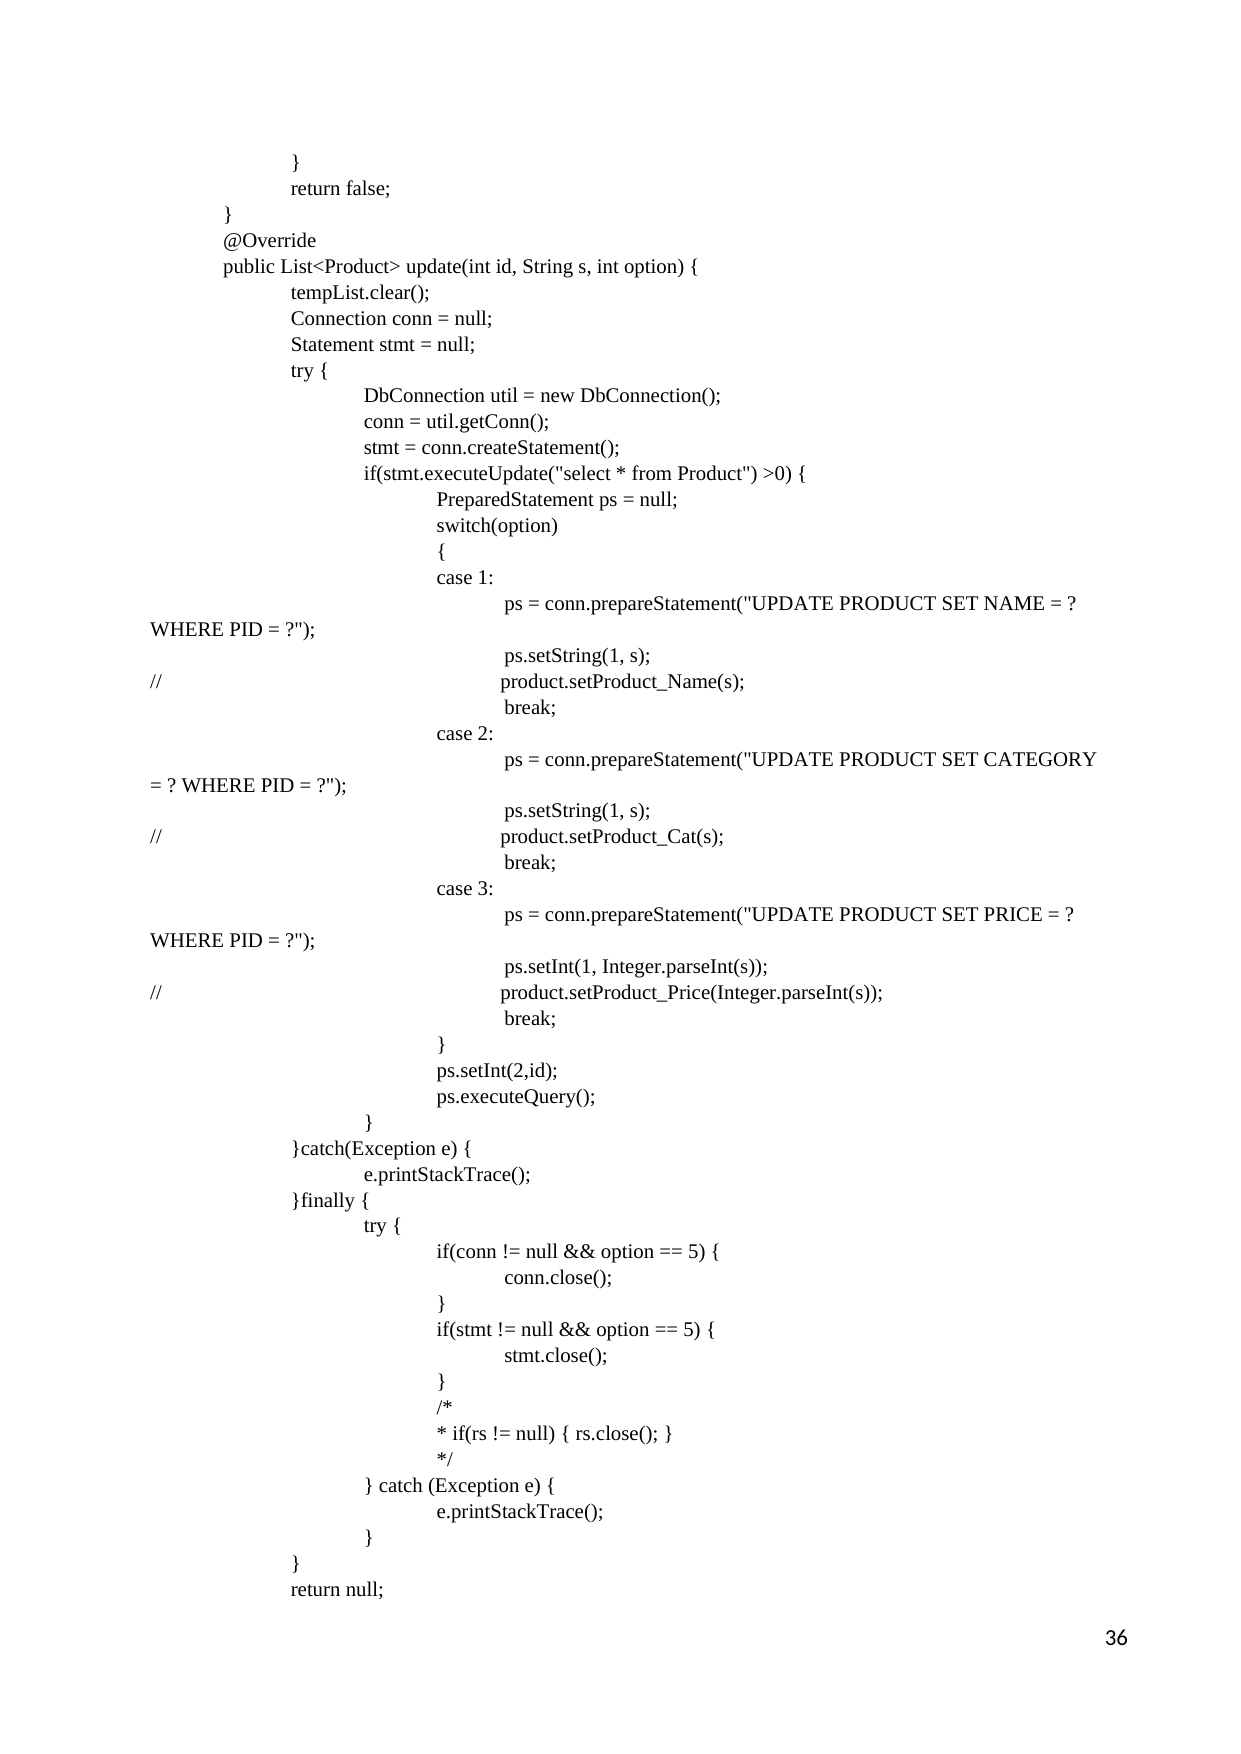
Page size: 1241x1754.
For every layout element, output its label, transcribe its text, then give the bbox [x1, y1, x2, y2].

list } [150, 1525, 1128, 1549]
list Connection conn = null; [150, 306, 1128, 330]
list } [150, 1369, 1128, 1393]
list break; [150, 850, 1128, 874]
list } [150, 1110, 1128, 1134]
list ps.executeQuery(); [150, 1084, 1128, 1108]
list ps = conn.prepareStatement("UPDATE PRODUCT SET NAME = ? WHERE PID = ?"); [150, 591, 1128, 641]
list if(stmt != null && option == 5) { [150, 1317, 1128, 1341]
list PreparedStatement ps = null; [150, 487, 1128, 511]
list ps = conn.prepareStatement("UPDATE PRODUCT SET CATEGORY = ? WHERE PID = ?"); [150, 747, 1128, 797]
list case 1: [150, 565, 1128, 589]
list // product.setProduct_Name(s); [150, 669, 1128, 693]
list if(conn != null && option == 5) { [150, 1239, 1128, 1263]
list @Override [150, 228, 1128, 252]
list * if(rs != null) { rs.close(); } [150, 1421, 1128, 1445]
list tempList.clear(); [150, 280, 1128, 304]
list break; [150, 695, 1128, 719]
list case 3: [150, 876, 1128, 900]
list stmt.close(); [150, 1343, 1128, 1367]
list return null; [150, 1577, 1128, 1601]
list // product.setProduct_Cat(s); [150, 824, 1128, 848]
list } [150, 1551, 1128, 1575]
list e.printStackTrace(); [150, 1499, 1128, 1523]
list if(stmt.executeUpdate("select * from Product") >0) { [150, 461, 1128, 485]
list try { [150, 357, 1128, 382]
list Statement stmt = null; [150, 332, 1128, 356]
list conn.close(); [150, 1265, 1128, 1289]
list } [150, 1032, 1128, 1056]
list return false; [150, 176, 1128, 200]
list e.printStackTrace(); [150, 1162, 1128, 1186]
list ps.setInt(1, Integer.parseInt(s)); [150, 954, 1128, 978]
list try { [150, 1213, 1128, 1237]
list } [150, 1291, 1128, 1315]
list ps.setString(1, s); [150, 798, 1128, 822]
list } [150, 202, 1128, 226]
list case 2: [150, 721, 1128, 745]
list ps.setInt(2,id); [150, 1058, 1128, 1082]
list stmt = conn.createStatement(); [150, 435, 1128, 459]
list } catch (Exception e) { [150, 1473, 1128, 1497]
list DbConnection util = new DbConnection(); [150, 383, 1128, 407]
list break; [150, 1006, 1128, 1030]
list /* [150, 1395, 1128, 1419]
list */ [150, 1447, 1128, 1471]
list }finally { [150, 1187, 1128, 1212]
list ps = conn.prepareStatement("UPDATE PRODUCT SET PRICE = ? WHERE PID = ?"); [150, 902, 1128, 952]
list conn = util.getConn(); [150, 409, 1128, 433]
list }catch(Exception e) { [150, 1136, 1128, 1160]
list // product.setProduct_Price(Integer.parseInt(s)); [150, 980, 1128, 1004]
list ps.setString(1, s); [150, 643, 1128, 667]
list } [150, 150, 1128, 174]
list switch(option) [150, 513, 1128, 537]
list { [150, 539, 1128, 563]
list public List<Product> update(int id, String s, int option) { [150, 254, 1128, 278]
